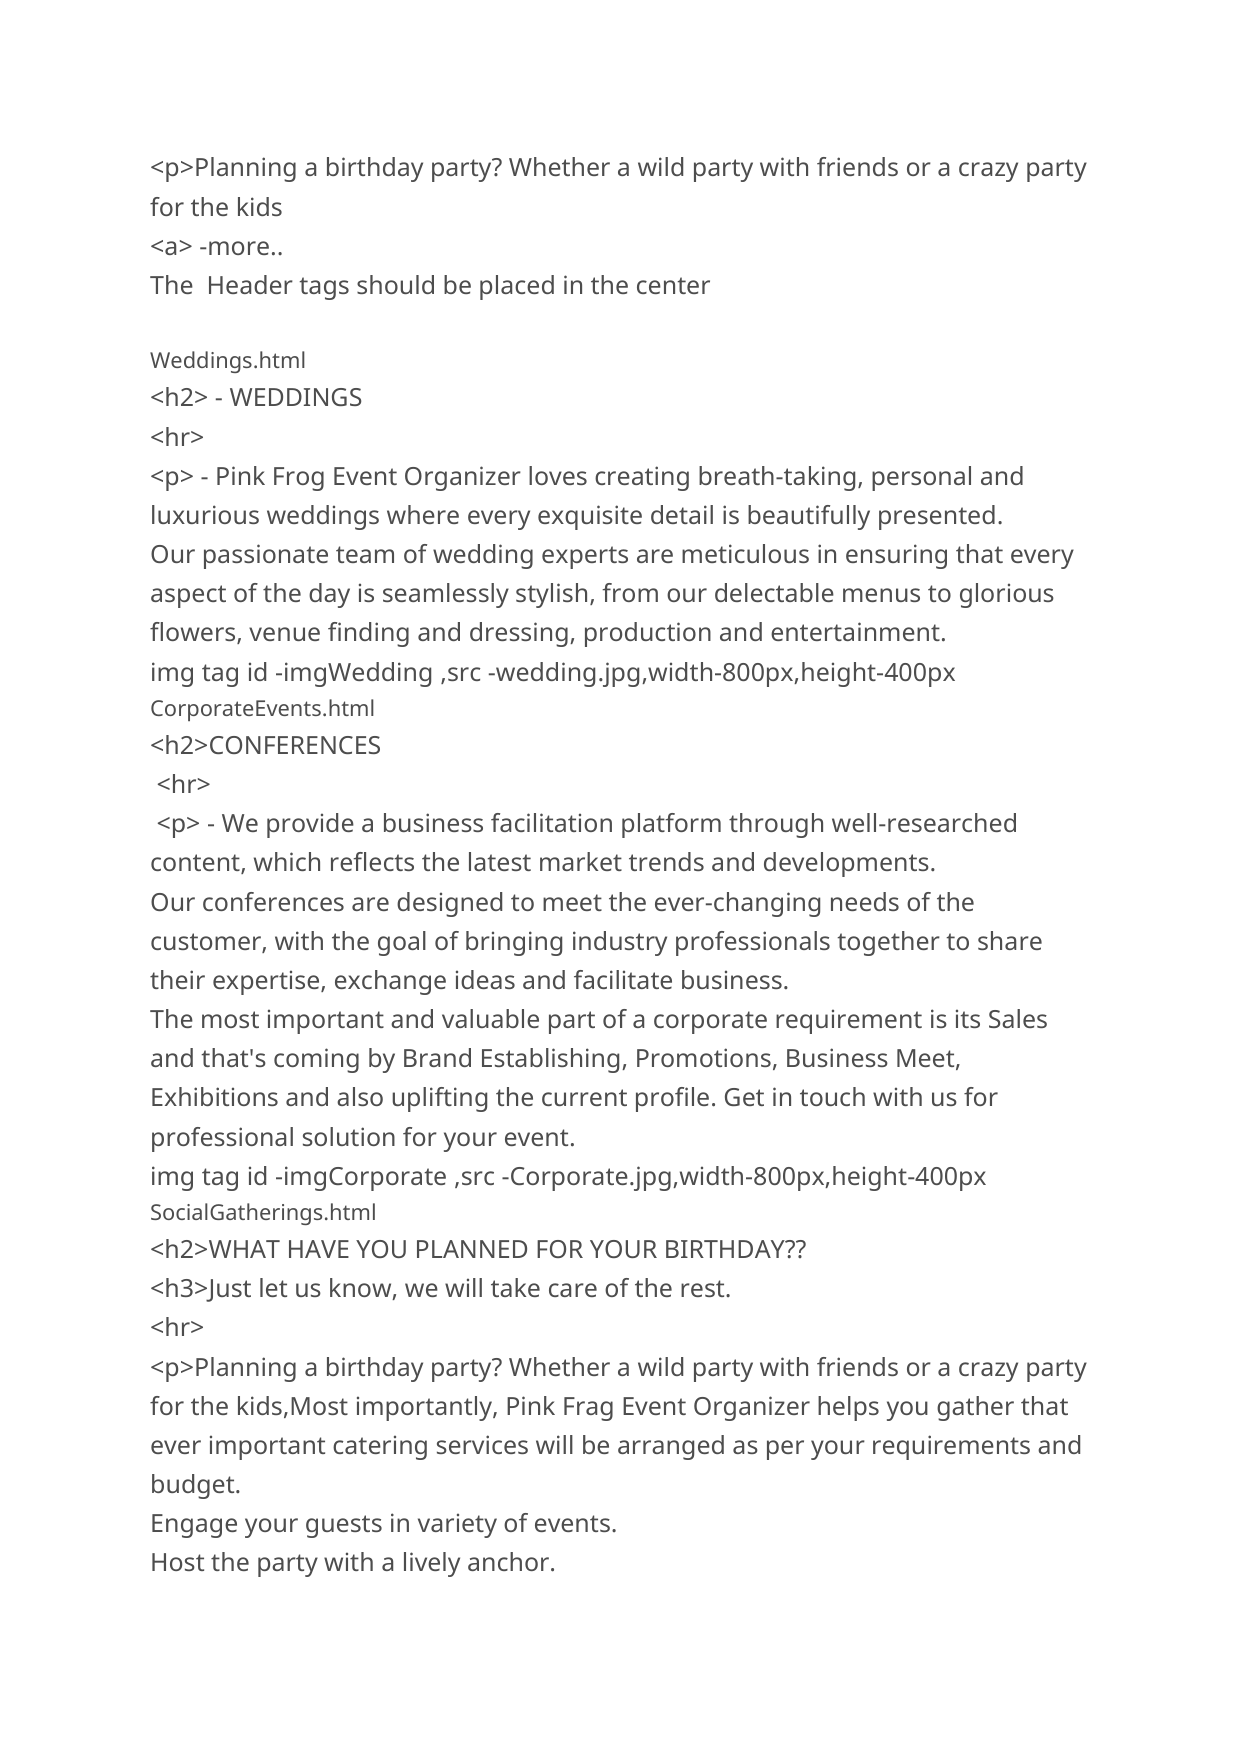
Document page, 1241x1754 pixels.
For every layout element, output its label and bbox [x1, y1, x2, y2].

text [150, 150, 1090, 1579]
